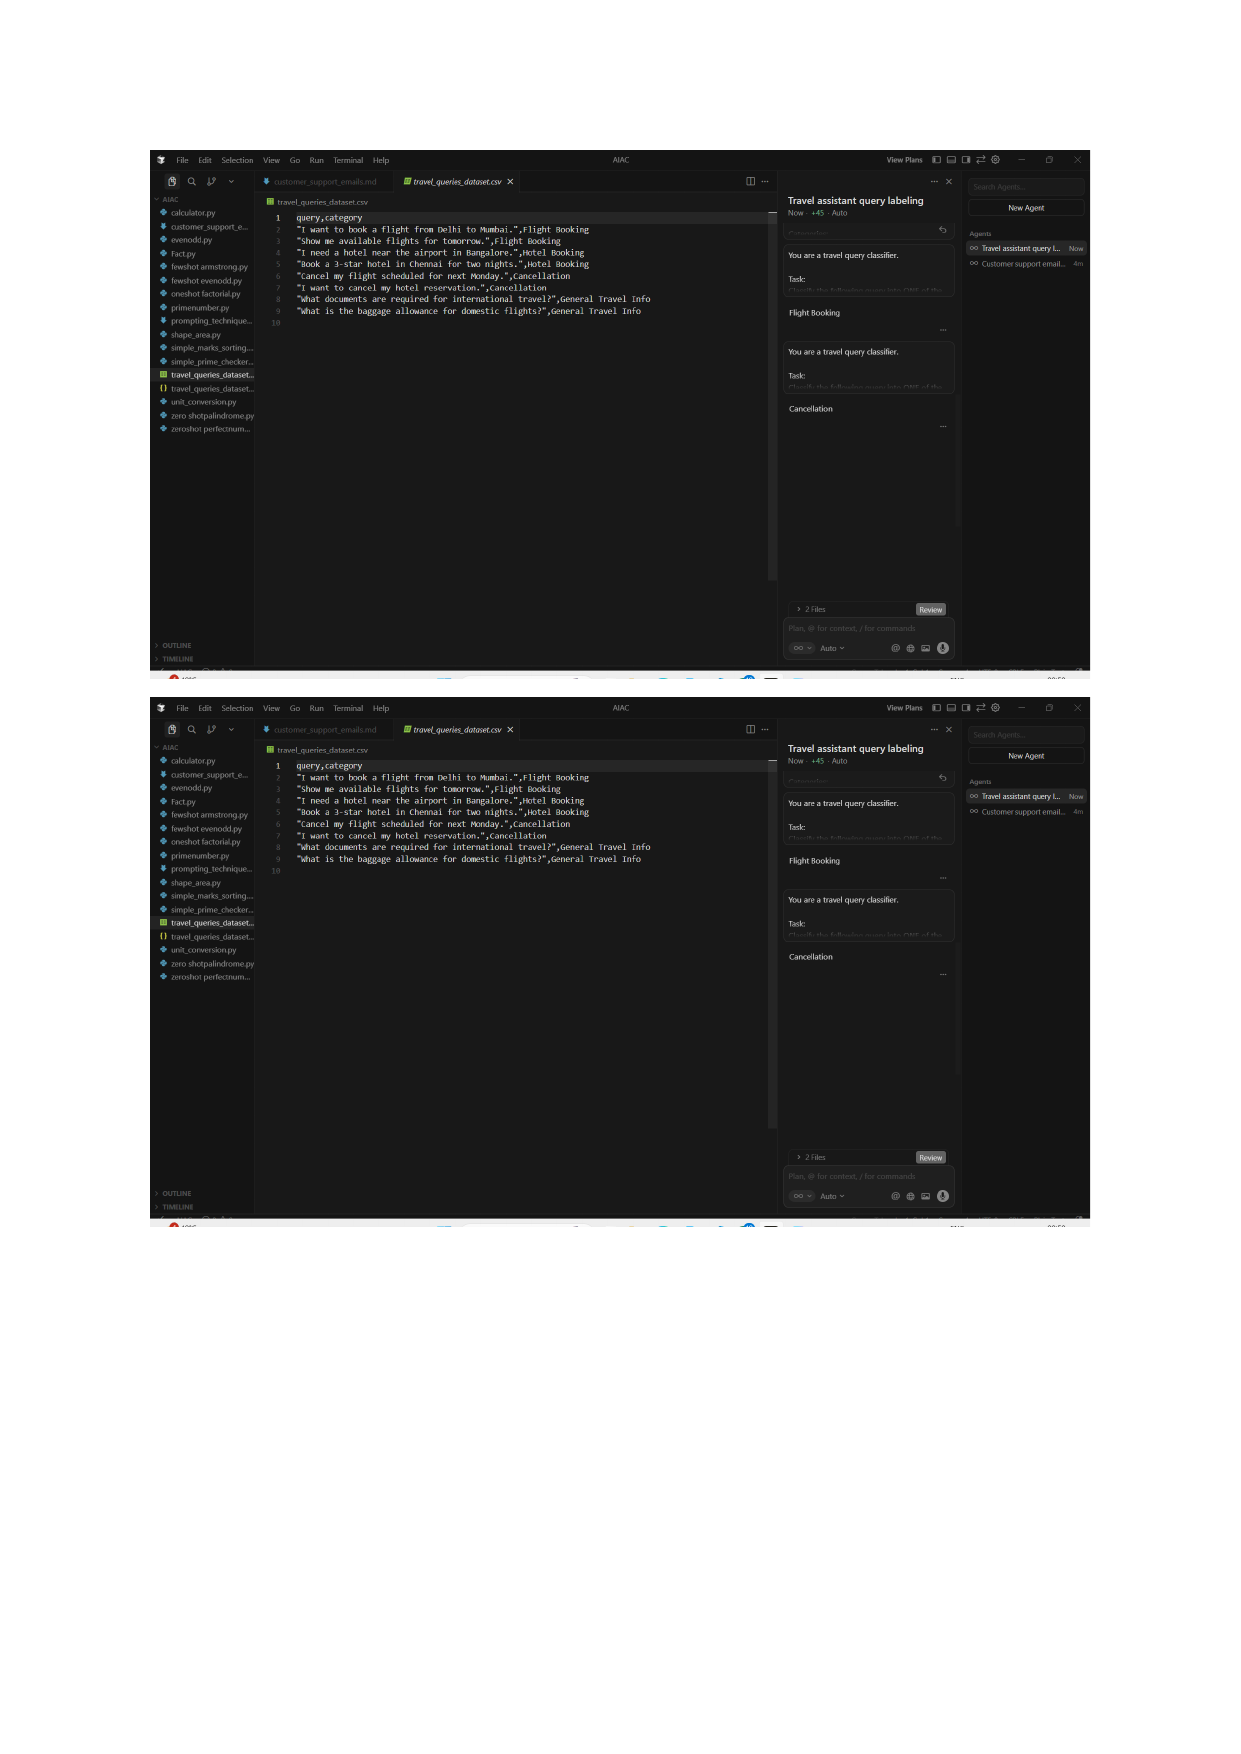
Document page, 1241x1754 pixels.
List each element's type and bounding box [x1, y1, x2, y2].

picture [150, 150, 1091, 679]
picture [150, 697, 1091, 1227]
